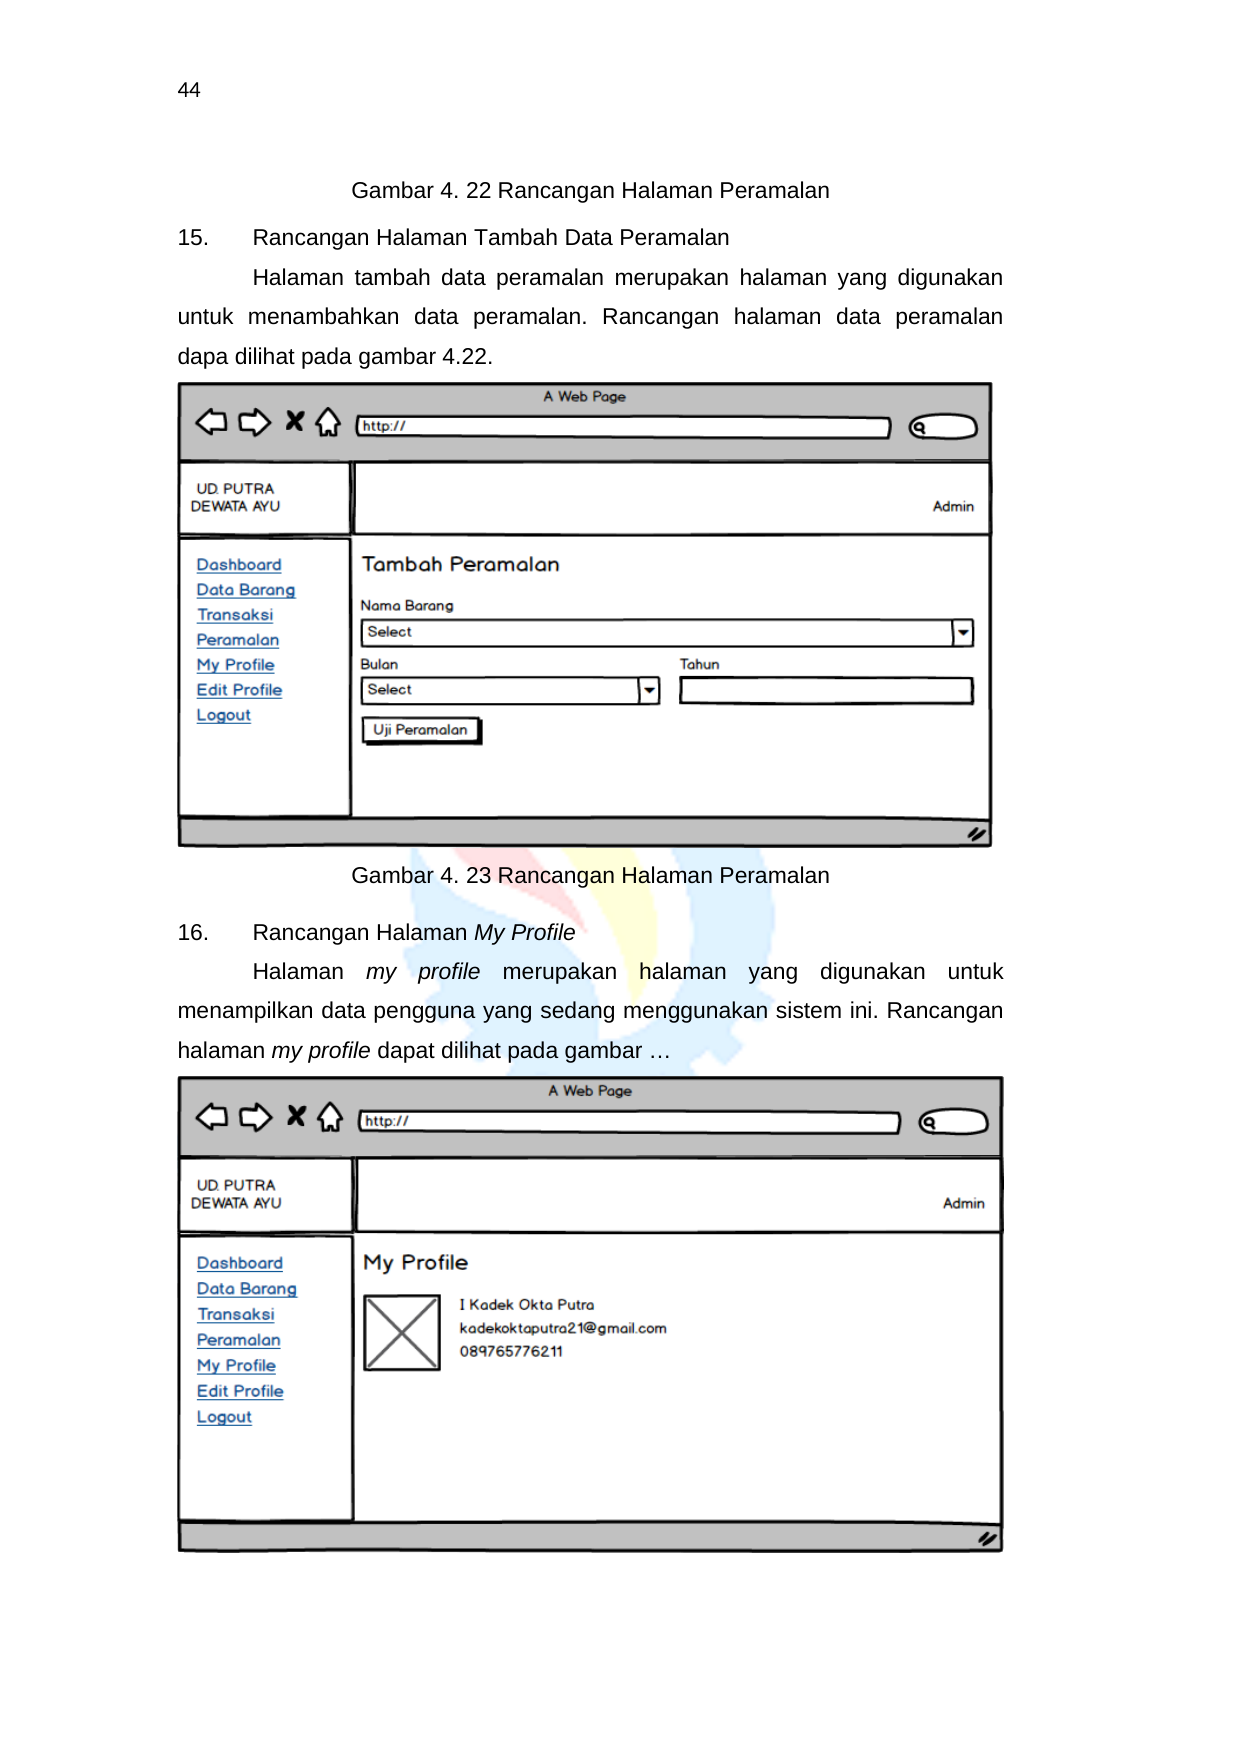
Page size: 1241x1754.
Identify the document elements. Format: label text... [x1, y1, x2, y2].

picture [177, 1076, 1004, 1553]
text Halaman my profile merupakan halaman yang digunakan untuk menampilkan data pengguna yang sedang menggunakan sistem ini. Rancangan halaman my profile dapat dilihat pada gambar … [177, 958, 1004, 1063]
text Gambar 4. 22 Rancangan Halaman Peramalan [177, 177, 1004, 203]
list Rancangan Halaman Tambah Data Peramalan [177, 224, 1004, 251]
text Gambar 4. 23 Rancangan Halaman Peramalan [177, 862, 1004, 888]
picture [177, 382, 993, 848]
text Halaman tambah data peramalan merupakan halaman yang digunakan untuk menambahkan data peramalan. Rancangan halaman data peramalan dapa dilihat pada gambar 4.22. [177, 264, 1004, 369]
list Rancangan Halaman My Profile [177, 918, 1004, 945]
